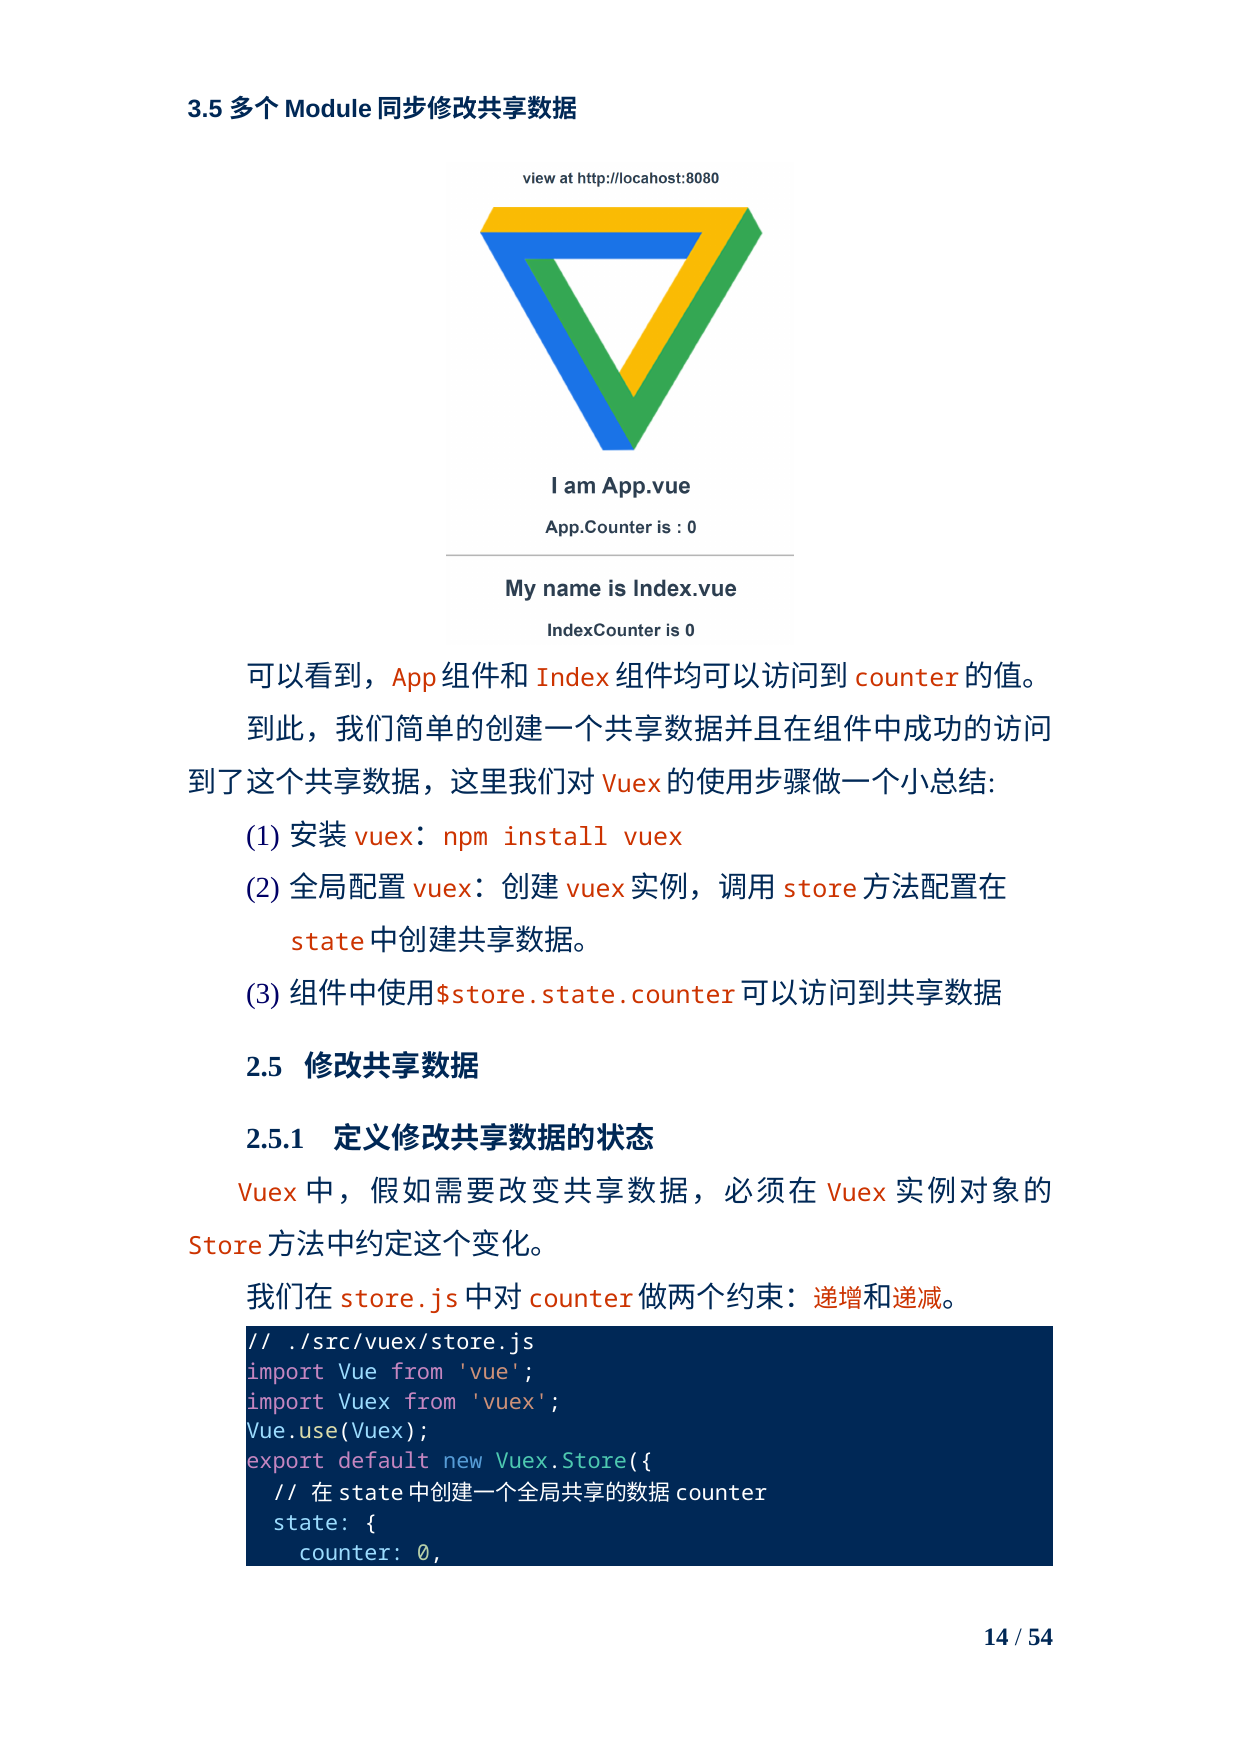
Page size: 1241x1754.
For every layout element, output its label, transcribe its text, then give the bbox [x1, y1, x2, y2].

list 全局配置vuex：创建vuex实例，调用store方法配置在state中创建共享数据。 [246, 864, 1053, 959]
text 到此，我们简单的创建一个共享数据并且在组件中成功的访问到了这个共享数据，这里我们对Vuex的使用步骤做一个小总结: [187, 706, 1053, 801]
text export default new Vuex.Store({ [246, 1445, 1053, 1475]
text state: { [246, 1507, 1053, 1537]
text import Vuex from 'vuex'; [246, 1386, 1053, 1416]
list 安装vuex：npm install vuex [246, 811, 1053, 853]
text counter: 0, [246, 1537, 1053, 1566]
text import Vue from 'vue'; [246, 1356, 1053, 1386]
text 我们在store.js中对counter做两个约束：递增和递减。 [187, 1273, 1053, 1316]
text Vue.use(Vuex); [246, 1416, 1053, 1445]
list 组件中使用$store.state.counter可以访问到共享数据 [246, 970, 1053, 1012]
subtitle 修改共享数据 [246, 1042, 1053, 1084]
text 可以看到，App组件和Index组件均可以访问到counter的值。 [187, 653, 1053, 695]
text // ./src/vuex/store.js [246, 1326, 1053, 1356]
text Vuex中，假如需要改变共享数据，必须在Vuex实例对象的Store方法中约定这个变化。 [187, 1168, 1053, 1263]
picture [446, 162, 794, 645]
text // 在state中创建一个全局共享的数据 counter [246, 1475, 1053, 1507]
subtitle 定义修改共享数据的状态 [246, 1115, 1053, 1157]
